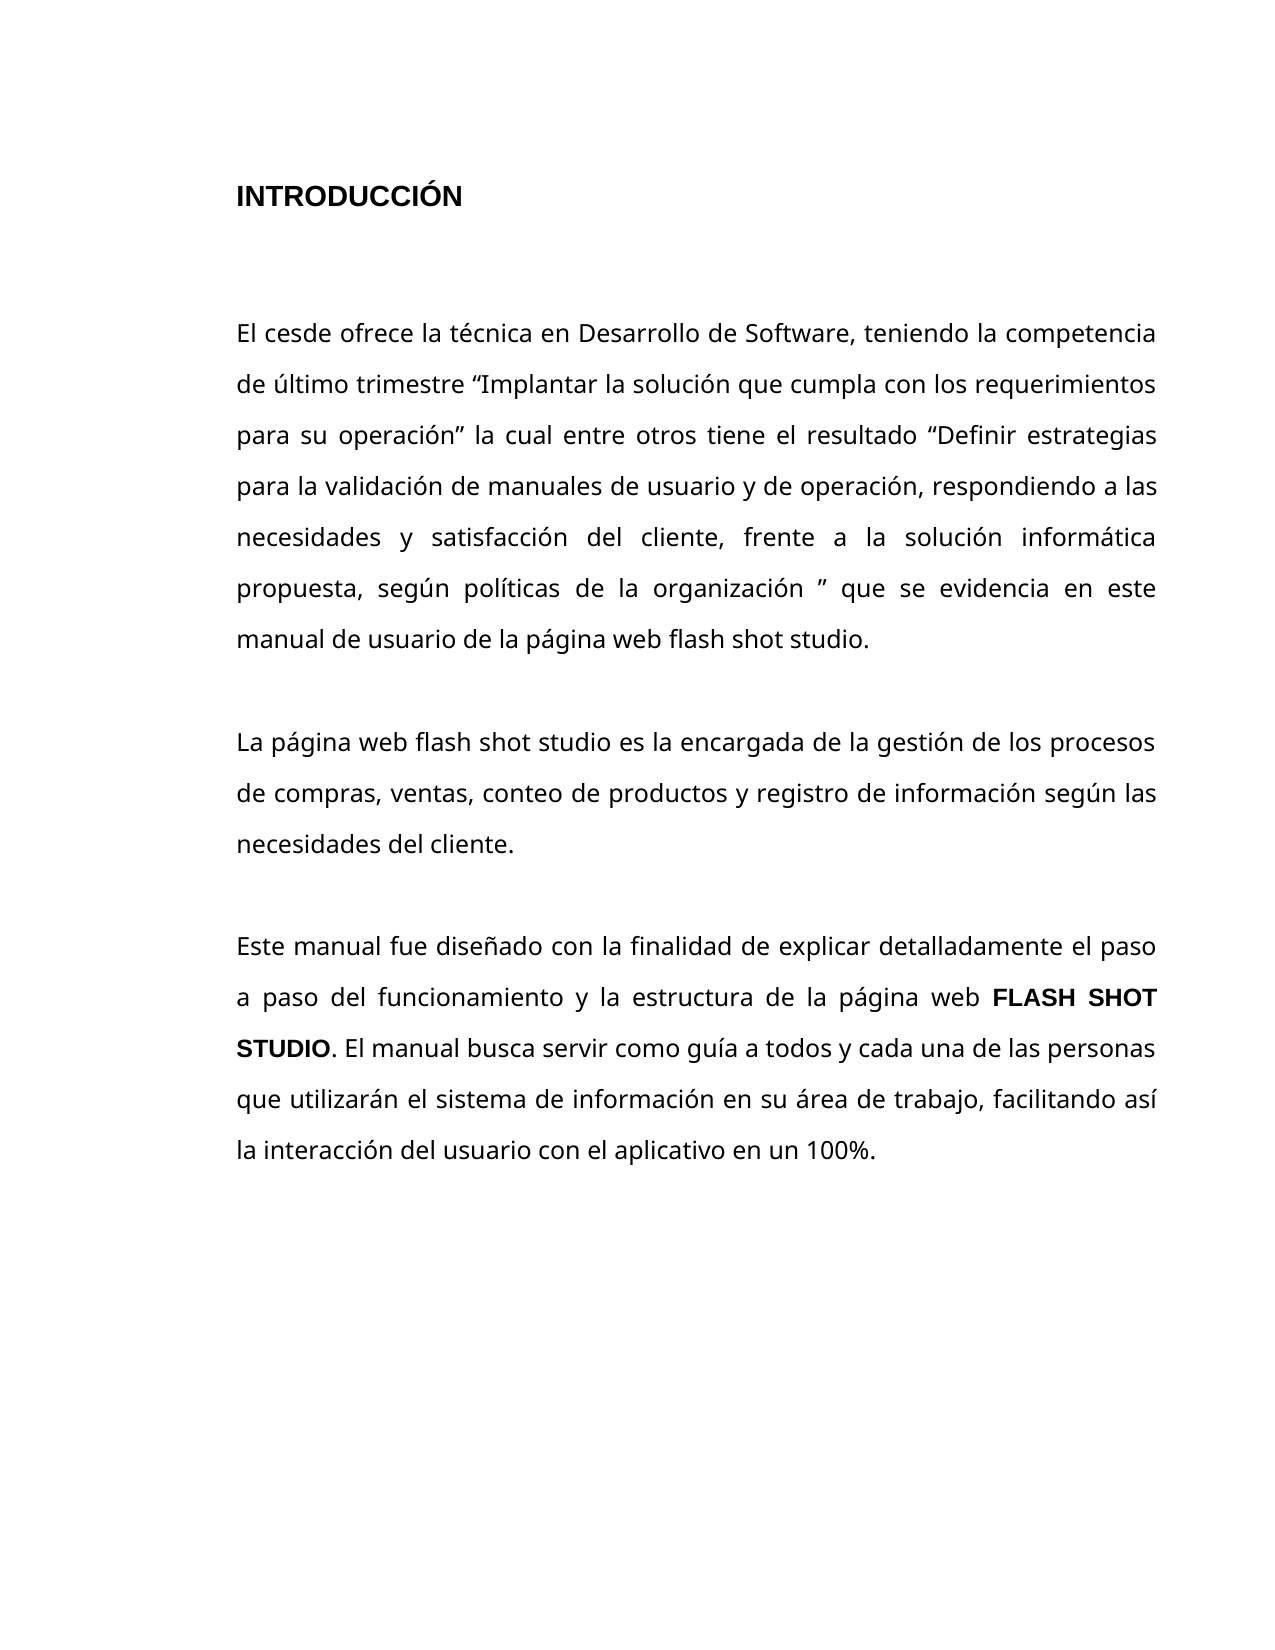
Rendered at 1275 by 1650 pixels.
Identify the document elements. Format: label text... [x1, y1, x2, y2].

subtitle INTRODUCCIÓN [236, 179, 1210, 212]
text Este manual fue diseñado con la finalidad de explicar detalladamente el paso a paso del funcionamiento y la estructura de la página web FLASH SHOT STUDIO. El manual busca servir como guía a todos y cada una de las personas que utilizarán el sistema de información en su área de trabajo, facilitando así la interacción del usuario con el aplicativo en un 100%. [236, 928, 1157, 1167]
text La página web flash shot studio es la encargada de la gestión de los procesos de compras, ventas, conteo de productos y registro de información según las necesidades del cliente. [236, 724, 1157, 860]
text El cesde ofrece la técnica en Desarrollo de Software, teniendo la competencia de último trimestre “Implantar la solución que cumpla con los requerimientos para su operación” la cual entre otros tiene el resultado “Definir estrategias para la validación de manuales de usuario y de operación, respondiendo a las necesidades y satisfacción del cliente, frente a la solución informática propuesta, según políticas de la organización ” que se evidencia en este manual de usuario de la página web flash shot studio. [236, 316, 1157, 656]
